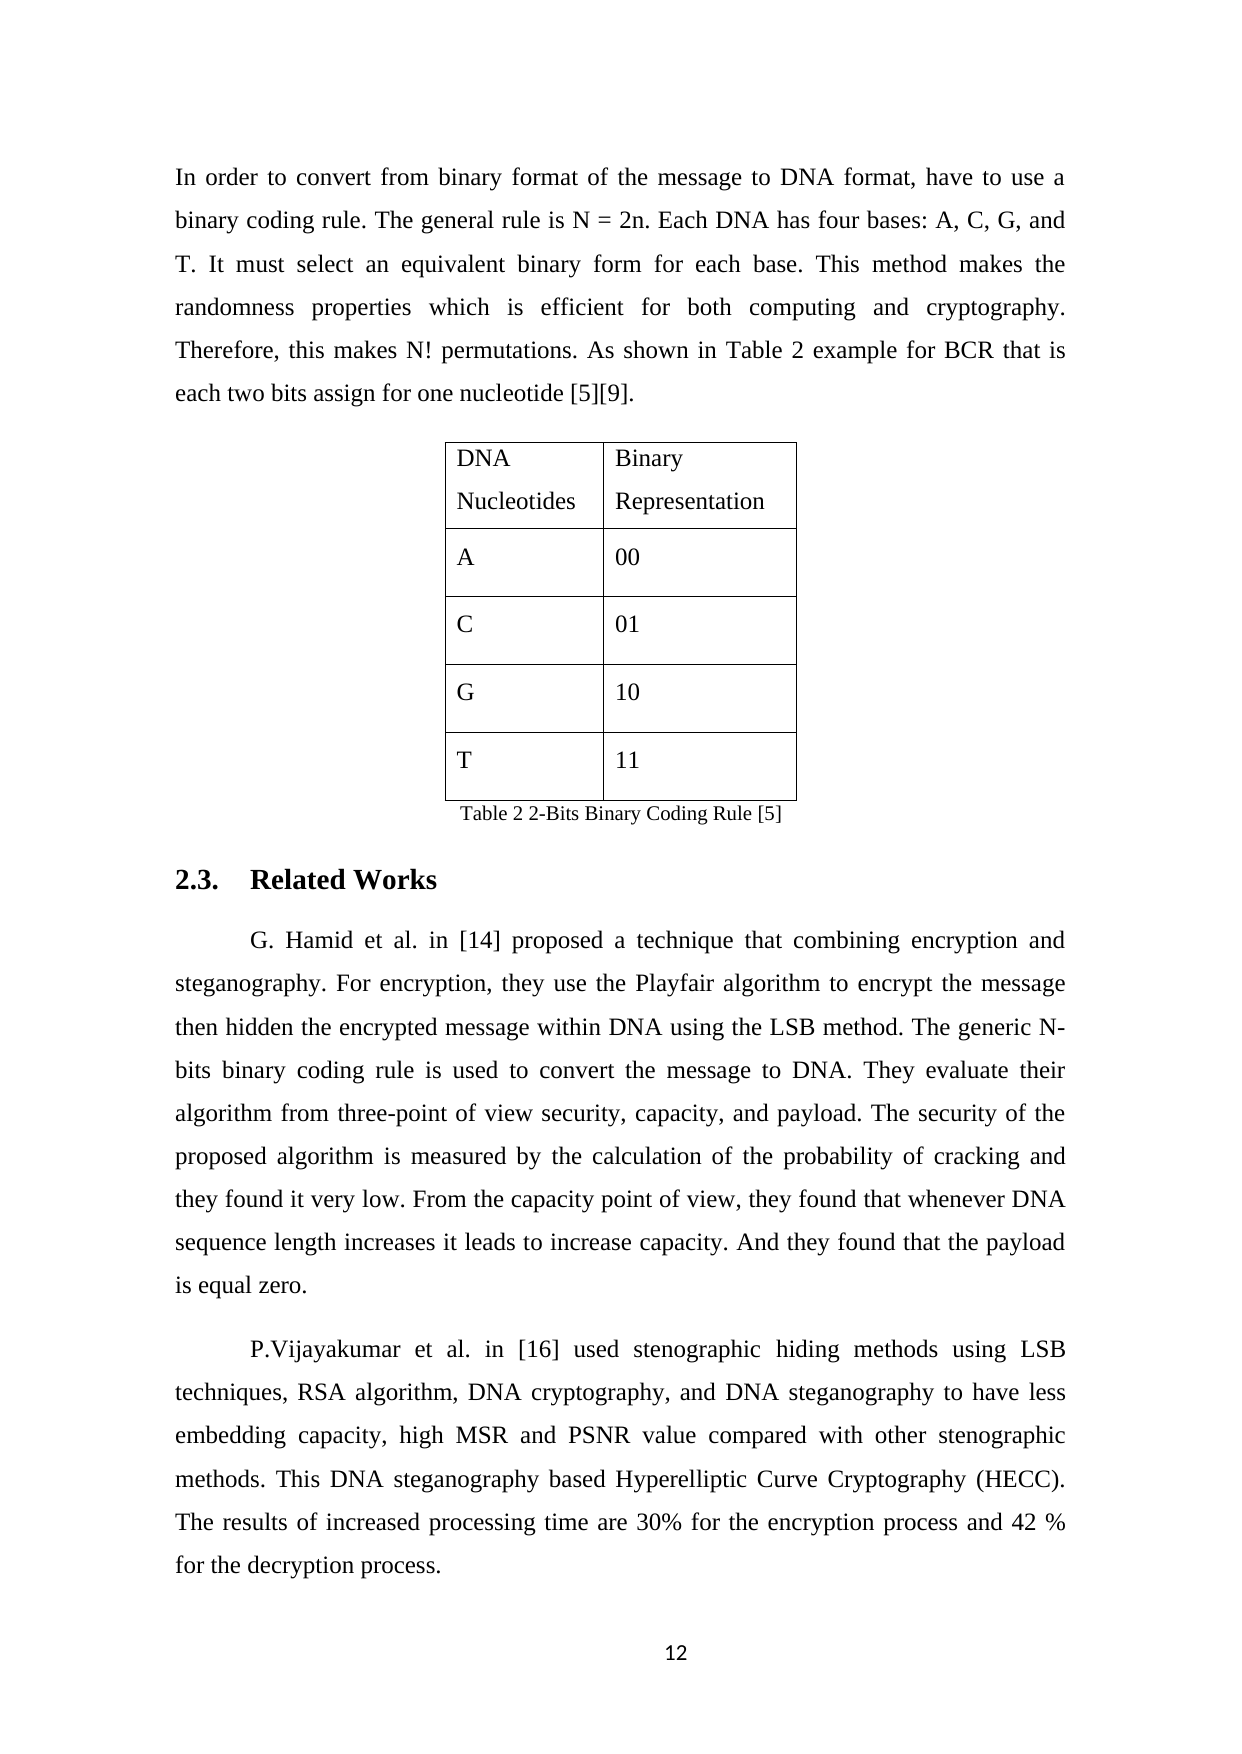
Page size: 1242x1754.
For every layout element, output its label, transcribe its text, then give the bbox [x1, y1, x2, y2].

text Table 2 2-Bits Binary Coding Rule [5] [175, 801, 1067, 825]
text P.Vijayakumar et al. in [16] used stenographic hiding methods using LSB techniques, RSA algorithm, DNA cryptography, and DNA steganography to have less embedding capacity, high MSR and PSNR value compared with other stenographic methods. This DNA steganography based Hyperelliptic Curve Cryptography (HECC). The results of increased processing time are 30% for the encryption process and 42 % for the decryption process. [175, 1334, 1067, 1579]
table_cell 11 [604, 733, 796, 800]
table_cell C [446, 597, 603, 664]
table_header Binary Representation [604, 443, 796, 528]
table_cell 10 [604, 665, 796, 732]
table_cell G [446, 665, 603, 732]
subtitle Related Works [175, 862, 1067, 895]
table_header DNA Nucleotides [446, 443, 603, 528]
text G. Hamid et al. in [14] proposed a technique that combining encryption and steganography. For encryption, they use the Playfair algorithm to encrypt the message then hidden the encrypted message within DNA using the LSB method. The generic N-bits binary coding rule is used to convert the message to DNA. They evaluate their algorithm from three-point of view security, capacity, and payload. The security of the proposed algorithm is measured by the calculation of the probability of cracking and they found it very low. From the capacity point of view, they found that whenever DNA sequence length increases it leads to increase capacity. And they found that the payload is equal zero. [175, 925, 1067, 1299]
table_cell A [446, 529, 603, 596]
text In order to convert from binary format of the message to DNA format, have to use a binary coding rule. The general rule is N = 2n. Each DNA has four bases: A, C, G, and T. It must select an equivalent binary form for each base. This method makes the randomness properties which is efficient for both computing and cryptography. Therefore, this makes N! permutations. As shown in Table 2 example for BCR that is each two bits assign for one nucleotide [5][9]. [175, 162, 1067, 407]
table_cell T [446, 733, 603, 800]
table_cell 00 [604, 529, 796, 596]
table_cell 01 [604, 597, 796, 664]
